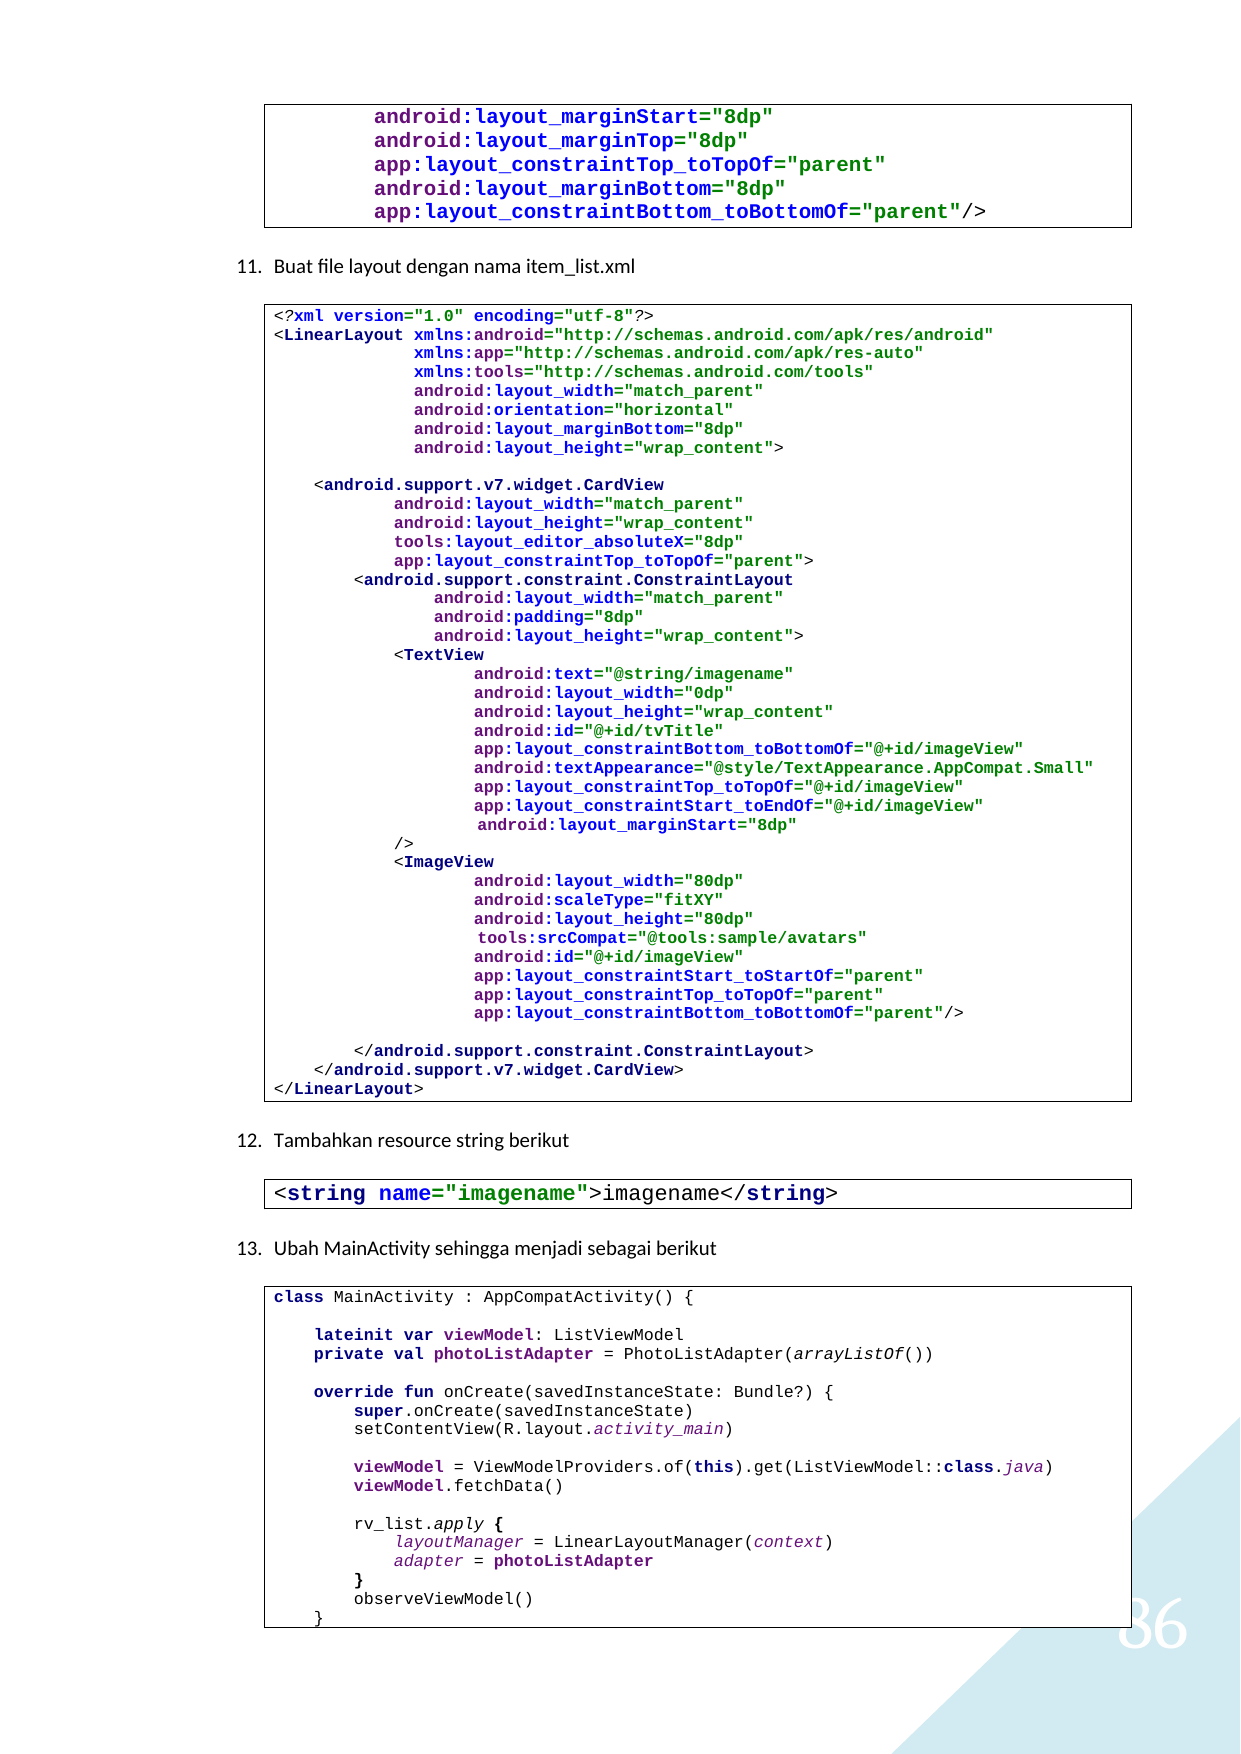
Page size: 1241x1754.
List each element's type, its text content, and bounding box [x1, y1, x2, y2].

text <?xml version="1.0" encoding="utf-8"?> <LinearLayout xmlns:android="http://schemas.android.com/apk/res/android" xmlns:app="http://schemas.android.com/apk/res-auto" xmlns:tools="http://schemas.android.com/tools" android:layout_width="match_parent" android:orientation="horizontal" android:layout_marginBottom="8dp" android:layout_height="wrap_content"> <android.support.v7.widget.CardView android:layout_width="match_parent" android:layout_height="wrap_content" tools:layout_editor_absoluteX="8dp" app:layout_constraintTop_toTopOf="parent"> <android.support.constraint.ConstraintLayout android:layout_width="match_parent" android:padding="8dp" android:layout_height="wrap_content"> <TextView android:text="@string/imagename" android:layout_width="0dp" android:layout_height="wrap_content" android:id="@+id/tvTitle" app:layout_constraintBottom_toBottomOf="@+id/imageView" android:textAppearance="@style/TextAppearance.AppCompat.Small" app:layout_constraintTop_toTopOf="@+id/imageView" app:layout_constraintStart_toEndOf="@+id/imageView" [265, 305, 1131, 813]
text tools:srcCompat="@tools:sample/avatars" android:id="@+id/imageView" app:layout_constraintStart_toStartOf="parent" app:layout_constraintTop_toTopOf="parent" app:layout_constraintBottom_toBottomOf="parent"/> </android.support.constraint.ConstraintLayout> </android.support.v7.widget.CardView> </LinearLayout> [265, 926, 1131, 1101]
list Ubah MainActivity sehingga menjadi sebagai berikut [236, 1235, 1122, 1260]
list Tambahkan resource string berikut [236, 1128, 1122, 1153]
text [265, 1287, 1131, 1627]
text android:layout_marginStart="8dp" /> <ImageView android:layout_width="80dp" android:scaleType="fitXY" android:layout_height="80dp" [265, 813, 1131, 926]
list Buat file layout dengan nama item_list.xml [236, 253, 1122, 279]
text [265, 105, 1131, 227]
text <string name="imagename">imagename</string> [265, 1180, 1131, 1208]
